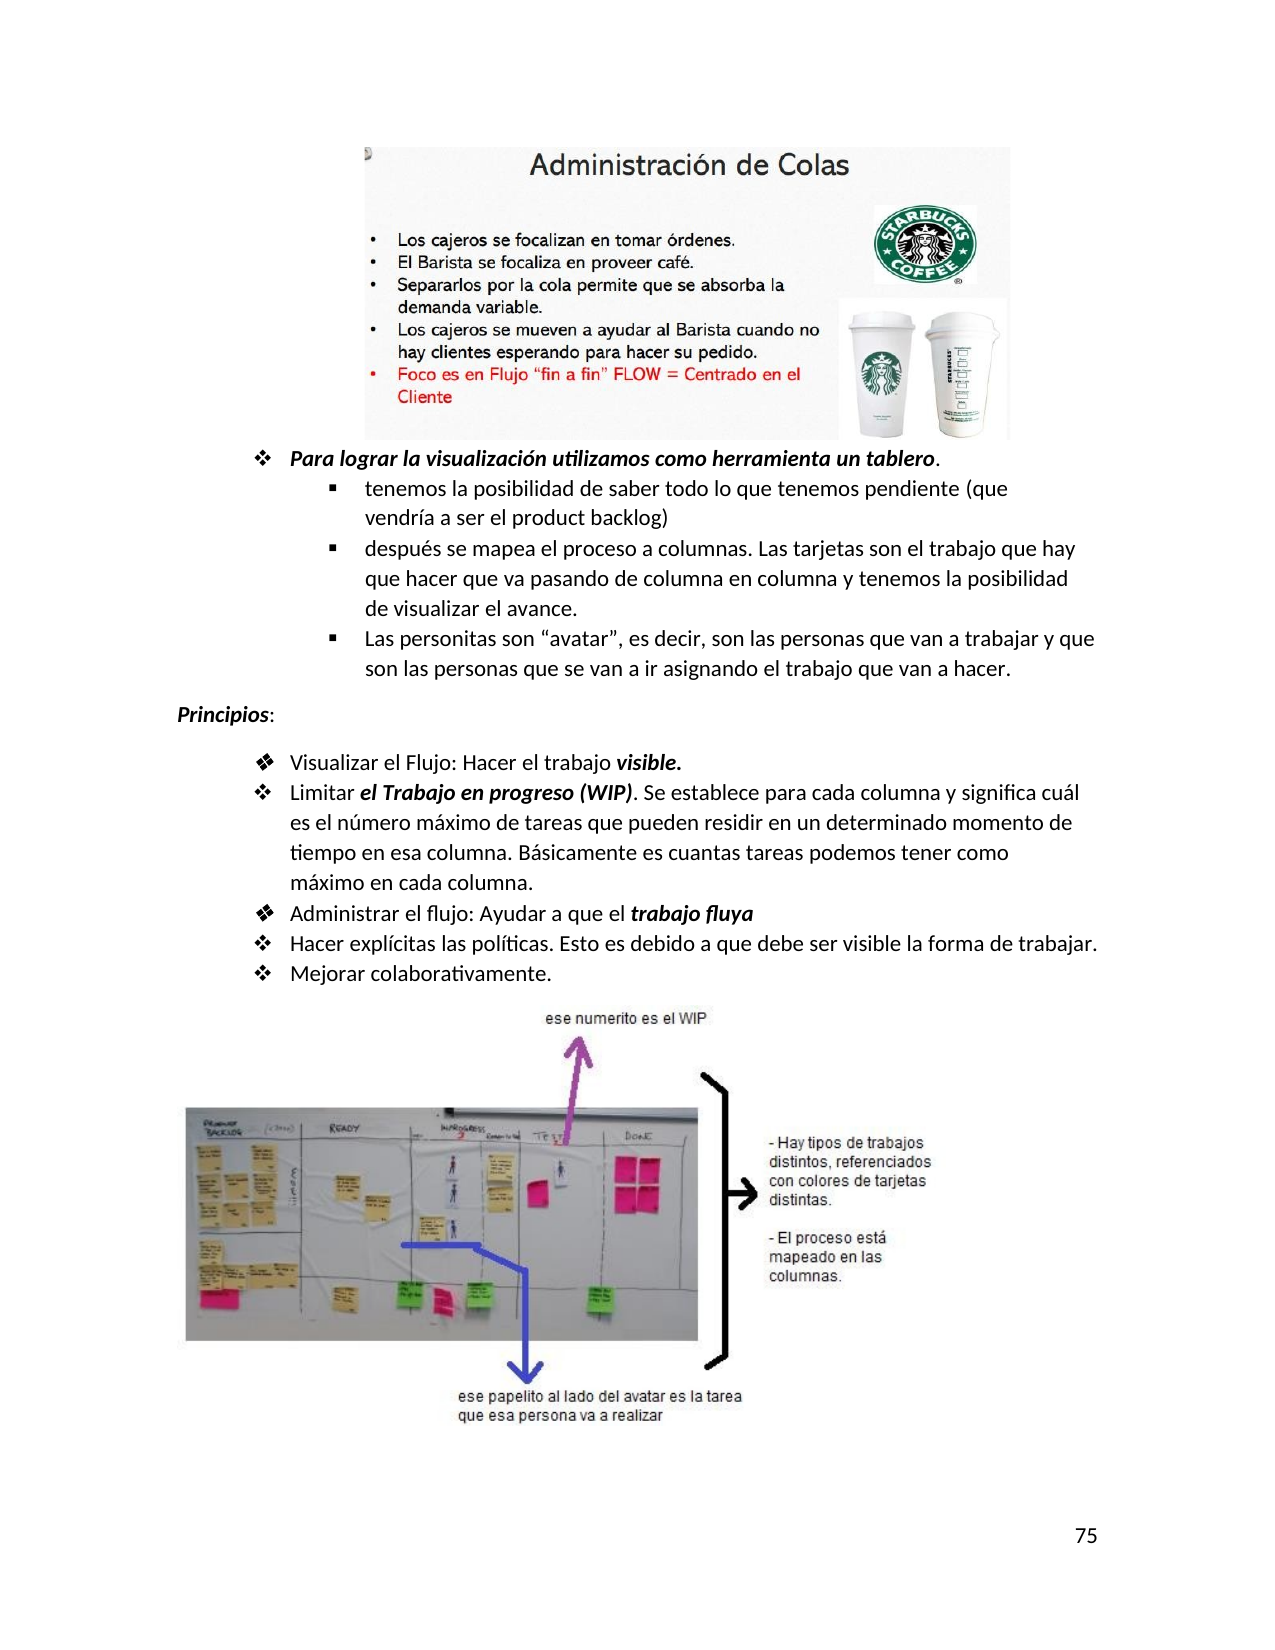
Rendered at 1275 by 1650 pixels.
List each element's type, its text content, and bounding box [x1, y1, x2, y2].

list Visualizar el Flujo: Hacer el trabajo visible. [252, 748, 1256, 776]
list Administrar el flujo: Ayudar a que el trabajo fluya [252, 899, 1256, 927]
list Limitar el Trabajo en progreso (WIP). Se establece para cada columna y significa cuál es el número máximo de tareas que pueden residir en un determinado momento de tiempo en esa columna. Básicamente es cuantas tareas podemos tener como máximo en cada columna. [252, 778, 1088, 896]
list después se mapea el proceso a columnas. Las tarjetas son el trabajo que hay que hacer que va pasando de columna en columna y tenemos la posibilidad de visualizar el avance. [327, 534, 1096, 622]
list tenemos la posibilidad de saber todo lo que tenemos pendiente (que vendría a ser el product backlog) [327, 474, 1082, 531]
picture [177, 1005, 946, 1426]
list Hacer explícitas las políticas. Esto es debido a que debe ser visible la forma de trabajar. [252, 929, 1256, 957]
subtitle Principios: [177, 701, 1256, 729]
list Las personitas son “avatar”, es decir, son las personas que van a trabajar y que son las personas que se van a ir asignando el trabajo que van a hacer. [327, 624, 1096, 682]
subtitle Para lograr la visualización utilizamos como herramienta un tablero. [252, 444, 1256, 472]
list Mejorar colaborativamente. [252, 959, 1256, 987]
picture [364, 147, 1011, 440]
